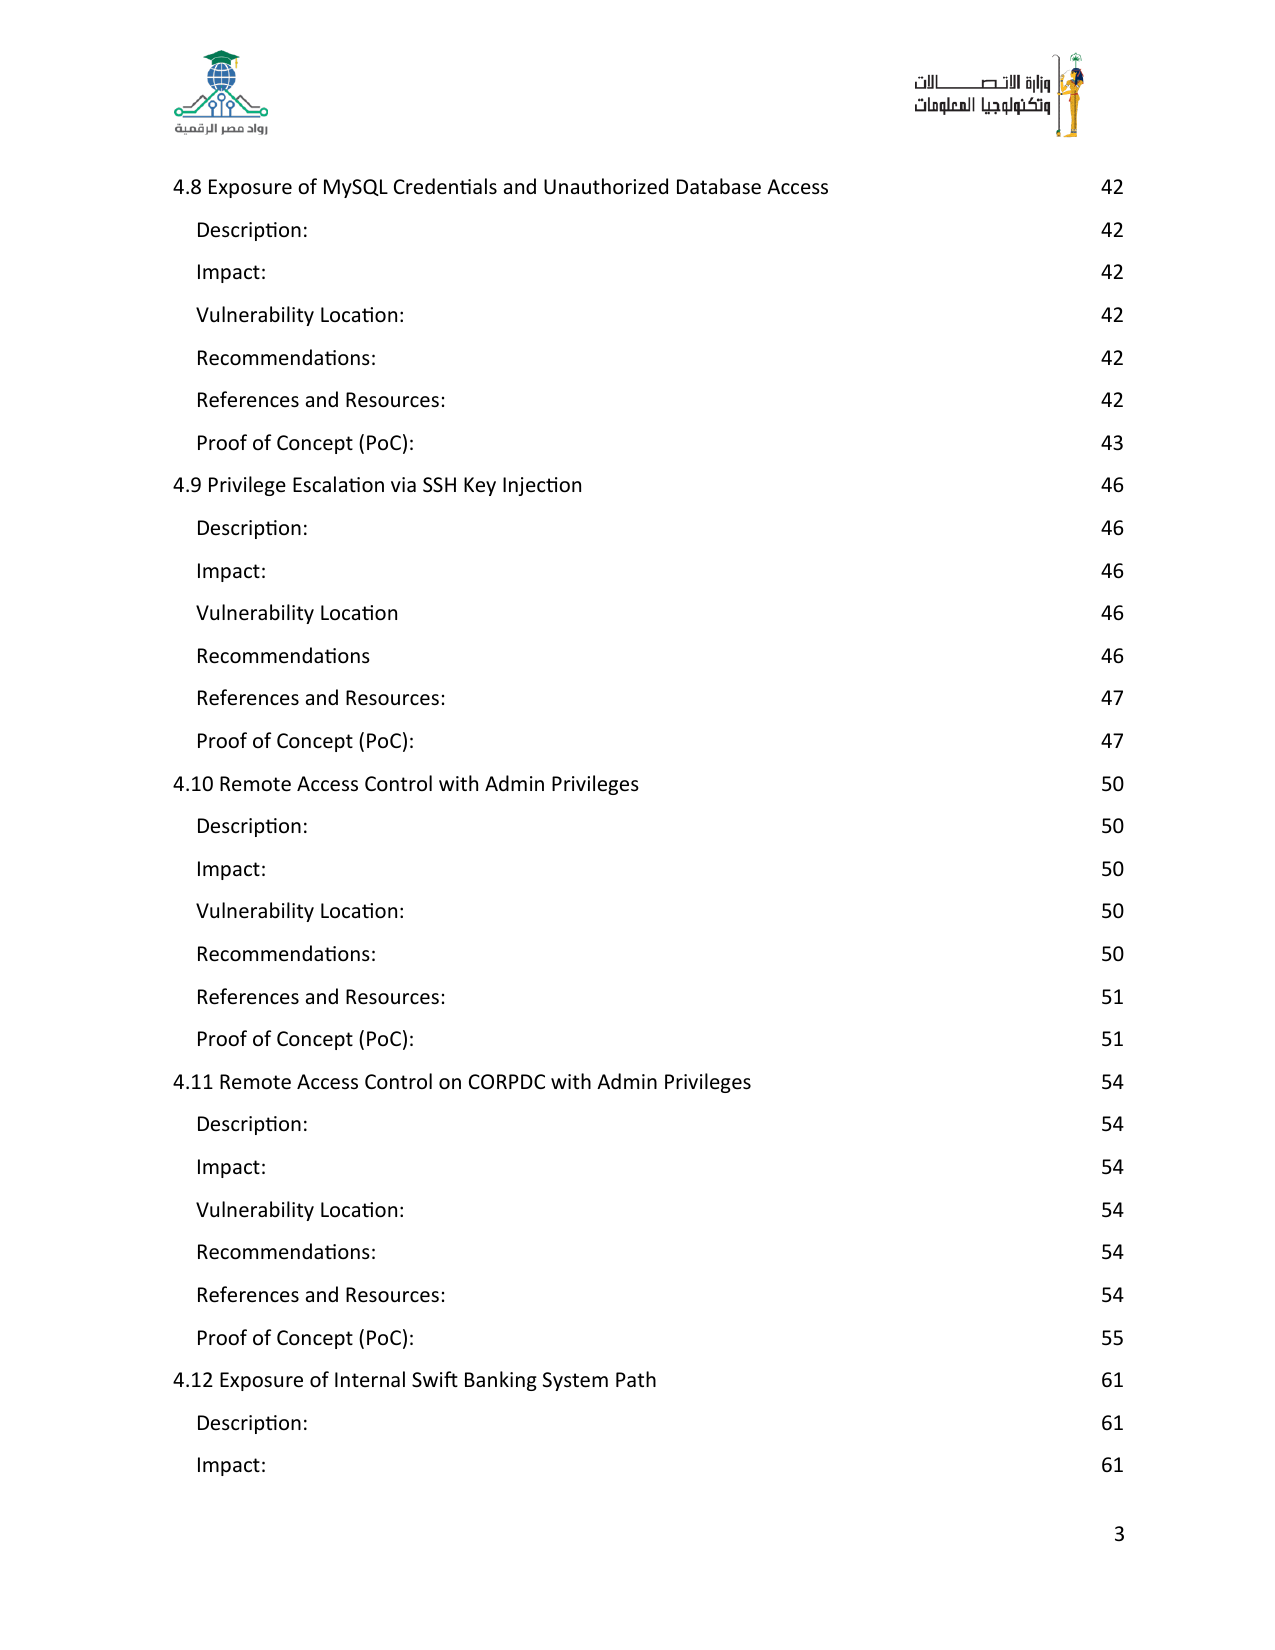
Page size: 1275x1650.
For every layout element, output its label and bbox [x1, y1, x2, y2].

picture [150, 44, 289, 148]
picture [883, 44, 1107, 148]
